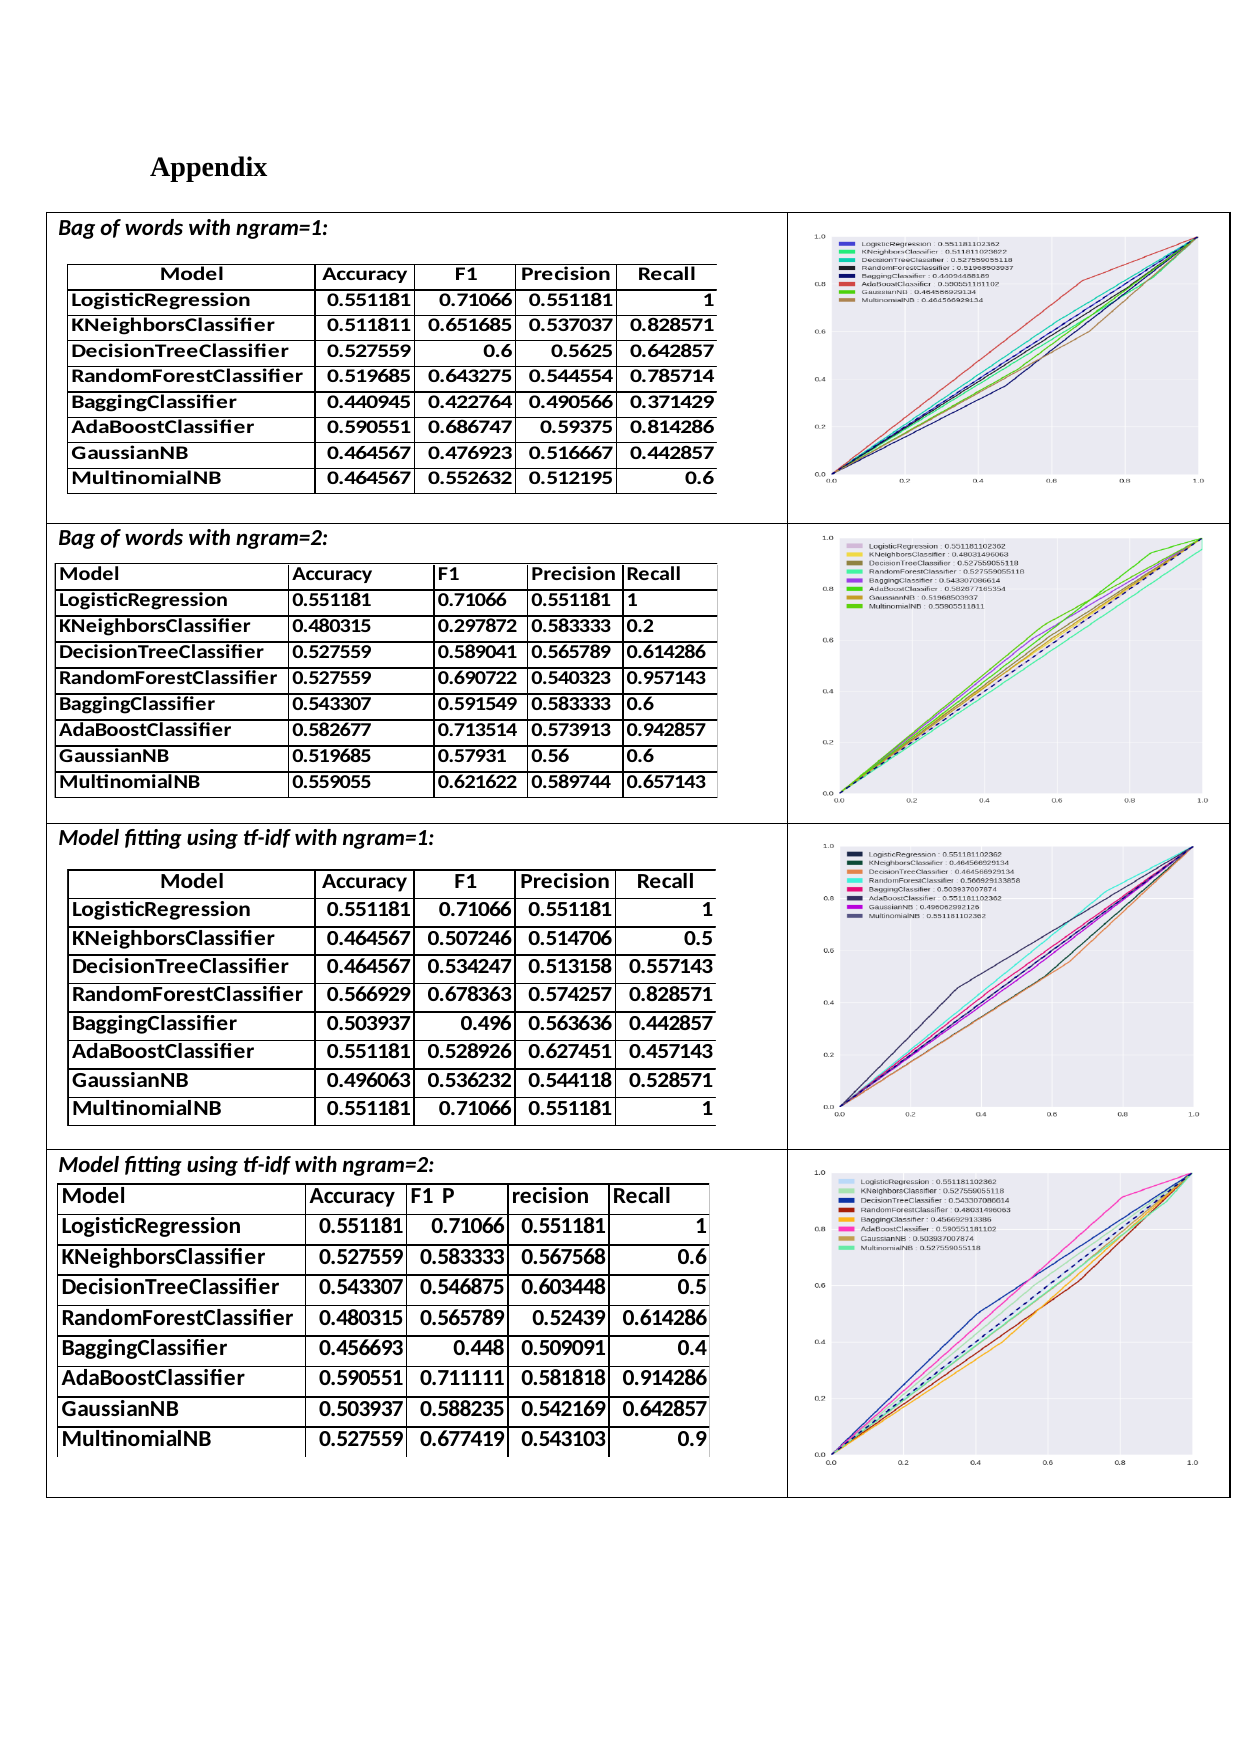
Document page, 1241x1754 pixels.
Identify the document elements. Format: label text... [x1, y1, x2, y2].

table_cell [788, 1150, 1229, 1497]
table_cell [788, 524, 1229, 822]
table_header [788, 213, 1229, 522]
text Appendix [150, 150, 1090, 182]
table_cell Model fitting using tf-idf with ngram=2: [47, 1150, 787, 1497]
picture [808, 1165, 1203, 1470]
table_cell [788, 824, 1229, 1149]
table_header Bag of words with ngram=1: [47, 213, 787, 522]
picture [808, 230, 1208, 487]
picture [817, 839, 1204, 1121]
table_cell Bag of words with ngram=2: [47, 524, 787, 822]
table_cell Model fitting using tf-idf with ngram=1: [47, 824, 787, 1149]
